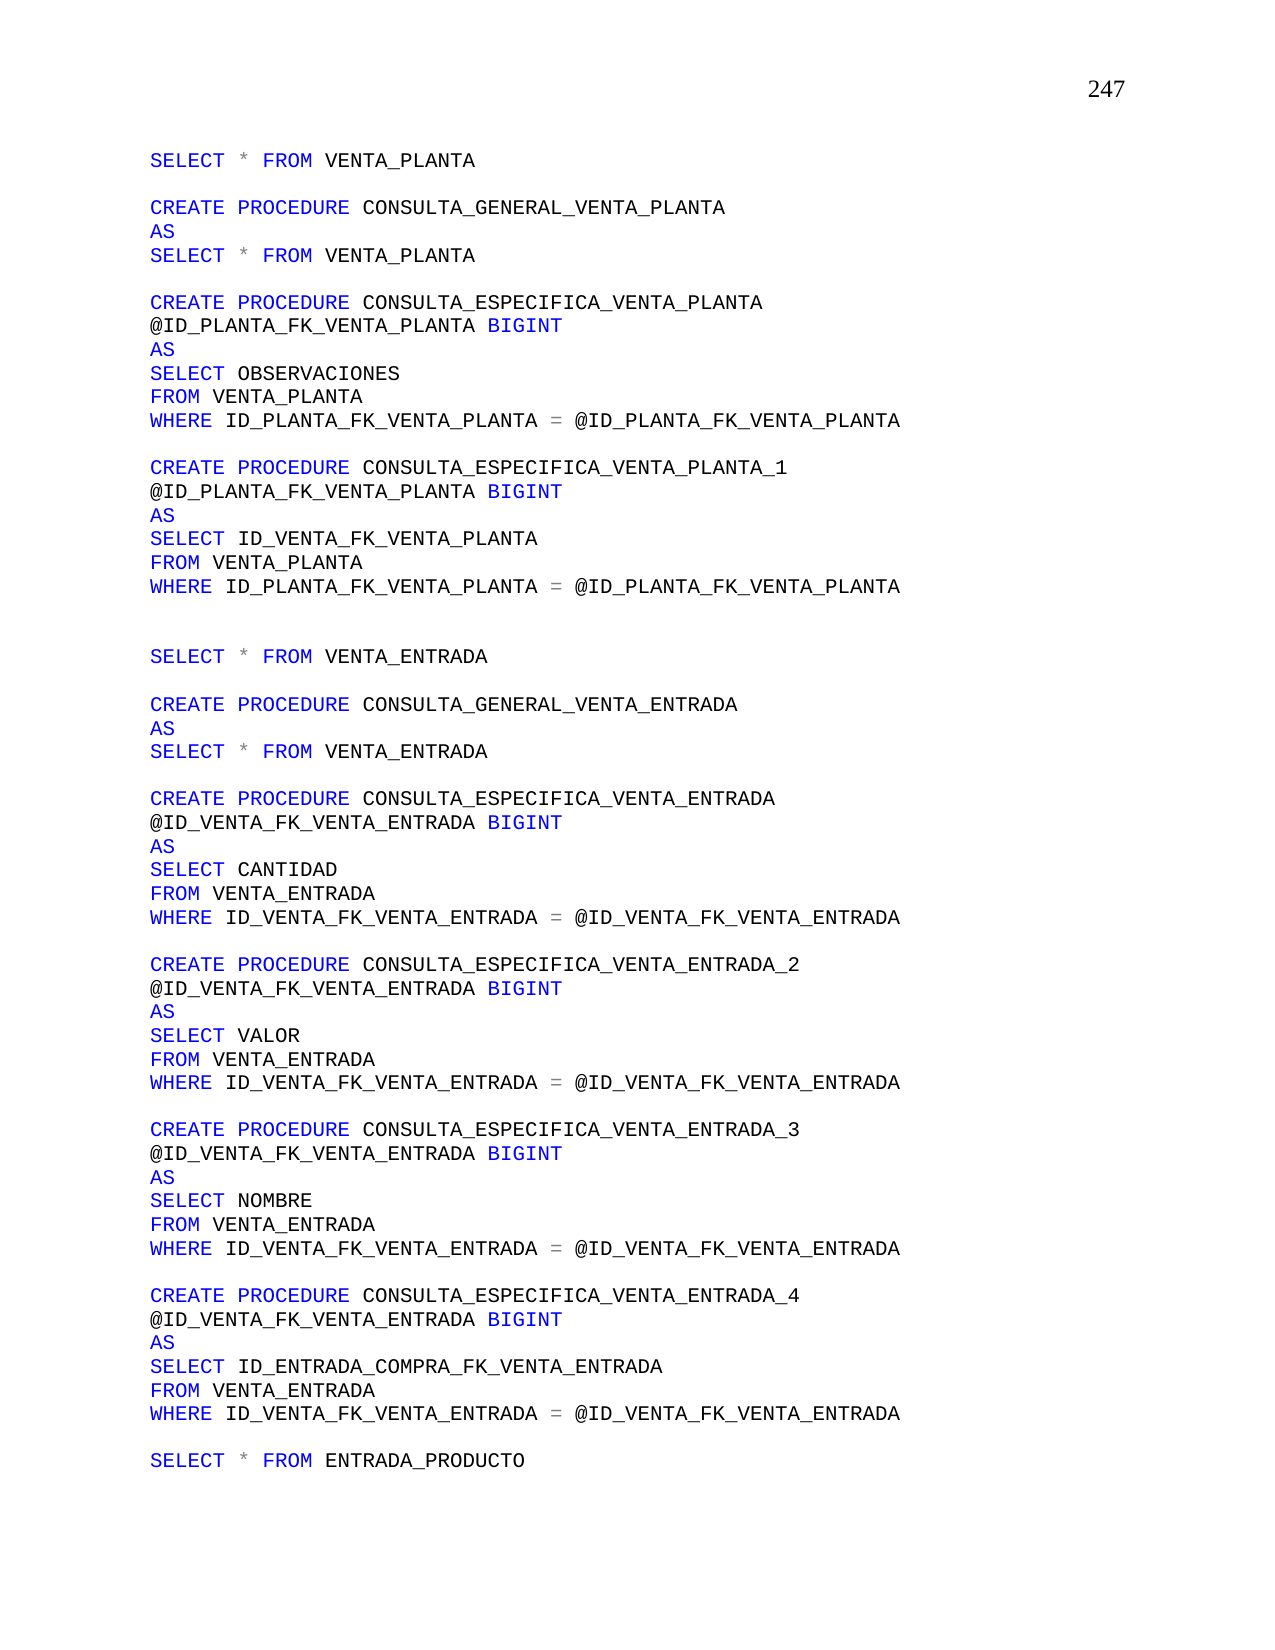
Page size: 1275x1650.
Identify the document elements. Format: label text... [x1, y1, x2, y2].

text CREATE PROCEDURE CONSULTA_ESPECIFICA_VENTA_ENTRADA_3 [150, 1119, 1125, 1143]
text SELECT ID_ENTRADA_COMPRA_FK_VENTA_ENTRADA [150, 1356, 1125, 1379]
text SELECT NOMBRE [150, 1190, 1125, 1214]
text WHERE ID_VENTA_FK_VENTA_ENTRADA = @ID_VENTA_FK_VENTA_ENTRADA [150, 1403, 1125, 1427]
text @ID_VENTA_FK_VENTA_ENTRADA BIGINT [150, 812, 1125, 836]
text SELECT OBSERVACIONES [150, 363, 1125, 386]
text WHERE ID_PLANTA_FK_VENTA_PLANTA = @ID_PLANTA_FK_VENTA_PLANTA [150, 410, 1125, 434]
text @ID_VENTA_FK_VENTA_ENTRADA BIGINT [150, 978, 1125, 1001]
text CREATE PROCEDURE CONSULTA_ESPECIFICA_VENTA_PLANTA_1 [150, 457, 1125, 481]
text CREATE PROCEDURE CONSULTA_GENERAL_VENTA_PLANTA [150, 197, 1125, 221]
text FROM VENTA_ENTRADA [150, 883, 1125, 907]
text @ID_VENTA_FK_VENTA_ENTRADA BIGINT [150, 1143, 1125, 1167]
text SELECT * FROM ENTRADA_PRODUCTO [150, 1451, 1125, 1474]
text WHERE ID_VENTA_FK_VENTA_ENTRADA = @ID_VENTA_FK_VENTA_ENTRADA [150, 1238, 1125, 1261]
text SELECT * FROM VENTA_ENTRADA [150, 647, 1125, 670]
text CREATE PROCEDURE CONSULTA_ESPECIFICA_VENTA_ENTRADA_4 [150, 1285, 1125, 1309]
text SELECT * FROM VENTA_ENTRADA [150, 741, 1125, 765]
text FROM VENTA_PLANTA [150, 386, 1125, 410]
text AS [150, 1001, 1125, 1025]
text FROM VENTA_ENTRADA [150, 1214, 1125, 1238]
text AS [150, 836, 1125, 859]
text WHERE ID_VENTA_FK_VENTA_ENTRADA = @ID_VENTA_FK_VENTA_ENTRADA [150, 907, 1125, 930]
text CREATE PROCEDURE CONSULTA_ESPECIFICA_VENTA_ENTRADA_2 [150, 954, 1125, 978]
text @ID_PLANTA_FK_VENTA_PLANTA BIGINT [150, 481, 1125, 505]
text @ID_VENTA_FK_VENTA_ENTRADA BIGINT [150, 1309, 1125, 1332]
text SELECT ID_VENTA_FK_VENTA_PLANTA [150, 528, 1125, 552]
text SELECT * FROM VENTA_PLANTA [150, 244, 1125, 268]
text AS [150, 717, 1125, 741]
text FROM VENTA_ENTRADA [150, 1048, 1125, 1072]
text SELECT * FROM VENTA_PLANTA [150, 150, 1125, 174]
text CREATE PROCEDURE CONSULTA_GENERAL_VENTA_ENTRADA [150, 694, 1125, 717]
text AS [150, 221, 1125, 244]
text SELECT CANTIDAD [150, 859, 1125, 883]
text FROM VENTA_PLANTA [150, 552, 1125, 576]
text AS [150, 1332, 1125, 1356]
text AS [150, 1167, 1125, 1190]
text CREATE PROCEDURE CONSULTA_ESPECIFICA_VENTA_PLANTA [150, 292, 1125, 316]
text AS [150, 505, 1125, 528]
text FROM VENTA_ENTRADA [150, 1379, 1125, 1403]
text WHERE ID_PLANTA_FK_VENTA_PLANTA = @ID_PLANTA_FK_VENTA_PLANTA [150, 576, 1125, 599]
text SELECT VALOR [150, 1025, 1125, 1048]
text WHERE ID_VENTA_FK_VENTA_ENTRADA = @ID_VENTA_FK_VENTA_ENTRADA [150, 1072, 1125, 1096]
text AS [150, 339, 1125, 363]
text @ID_PLANTA_FK_VENTA_PLANTA BIGINT [150, 316, 1125, 339]
text CREATE PROCEDURE CONSULTA_ESPECIFICA_VENTA_ENTRADA [150, 788, 1125, 812]
